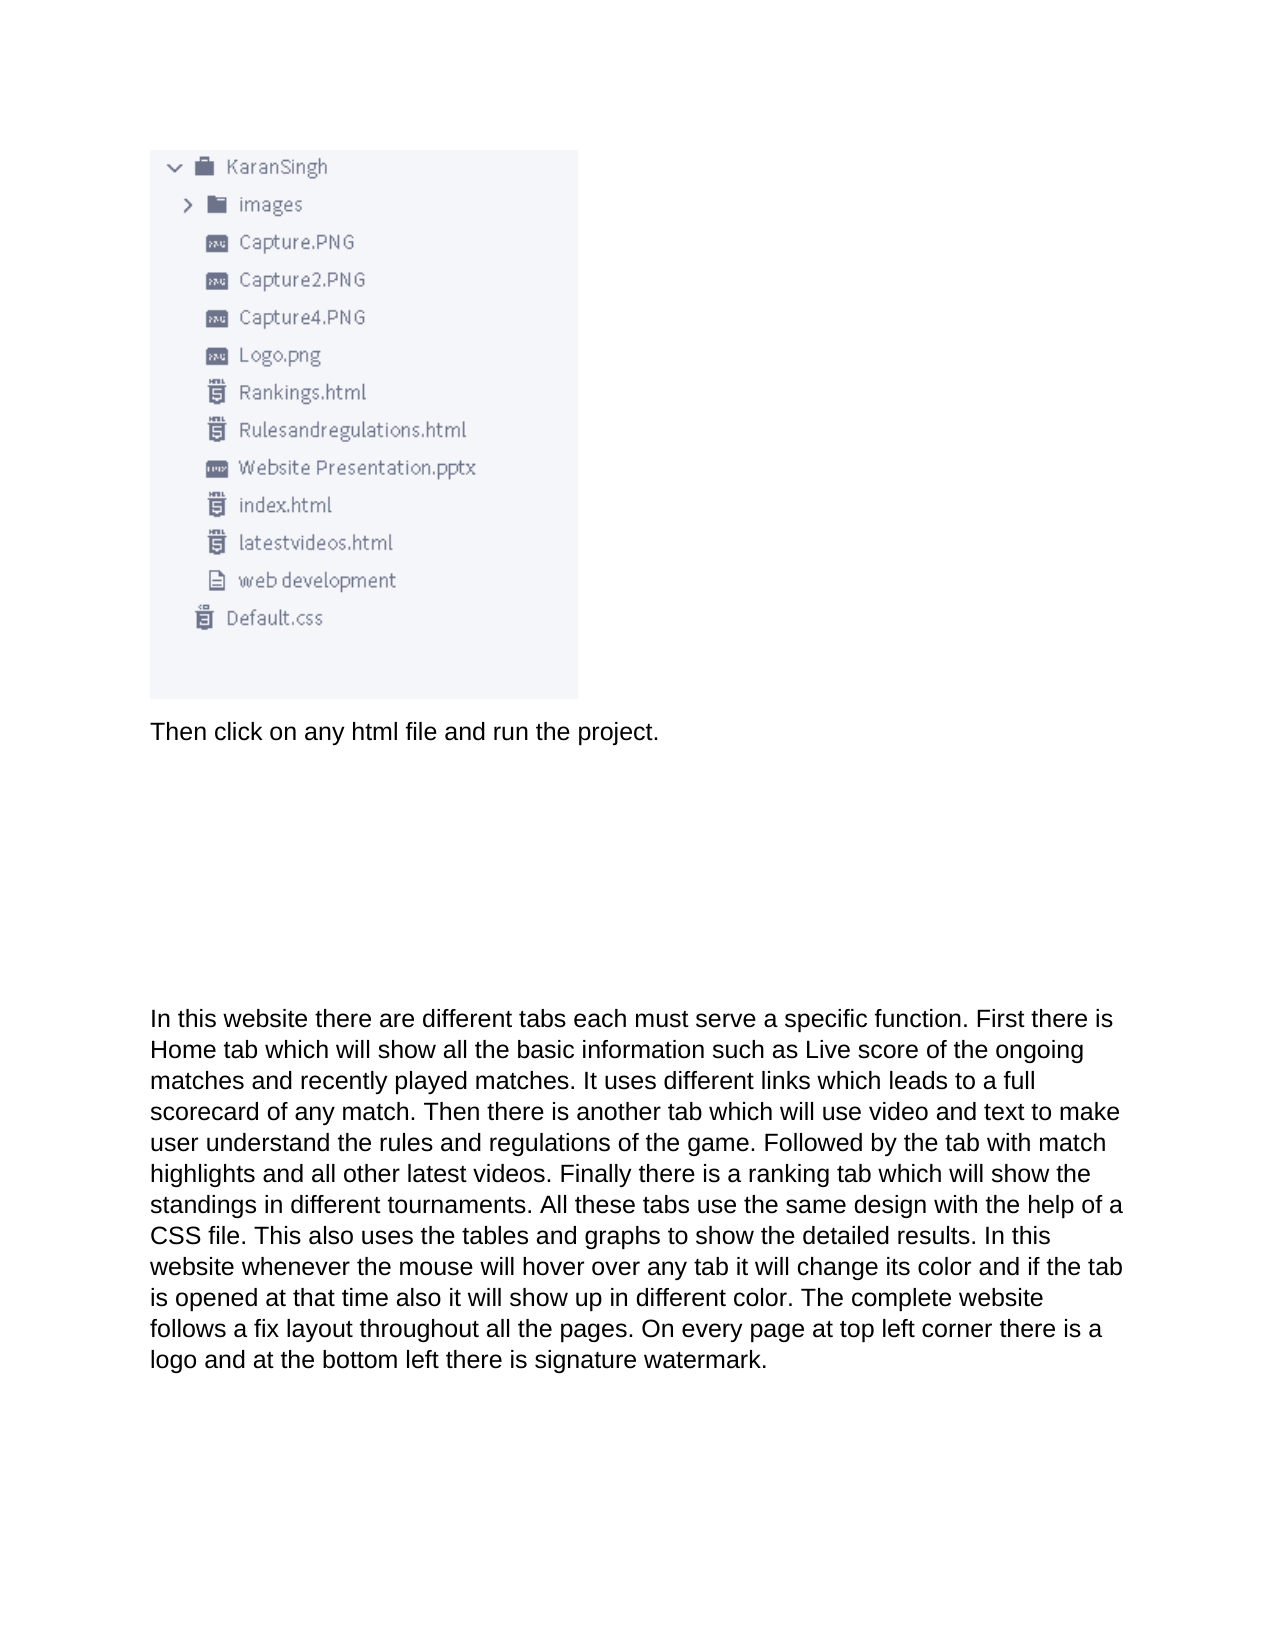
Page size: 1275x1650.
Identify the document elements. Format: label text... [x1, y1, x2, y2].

text In this website there are different tabs each must serve a specific function. First there is Home tab which will show all the basic information such as Live score of the ongoing matches and recently played matches. It uses different links which leads to a full scorecard of any match. Then there is another tab which will use video and text to make user understand the rules and regulations of the game. Followed by the tab with match highlights and all other latest videos. Finally there is a ranking tab which will show the standings in different tournaments. All these tabs use the same design with the help of a CSS file. This also uses the tables and graphs to show the detailed results. In this website whenever the mouse will hover over any tab it will change its color and if the tab is opened at that time also it will show up in different color. The complete website follows a fix layout throughout all the pages. On every page at top left corner there is a logo and at the bottom left there is signature watermark. [150, 1003, 1125, 1374]
text Then click on any html file and run the project. [150, 717, 1125, 746]
picture [150, 150, 579, 699]
